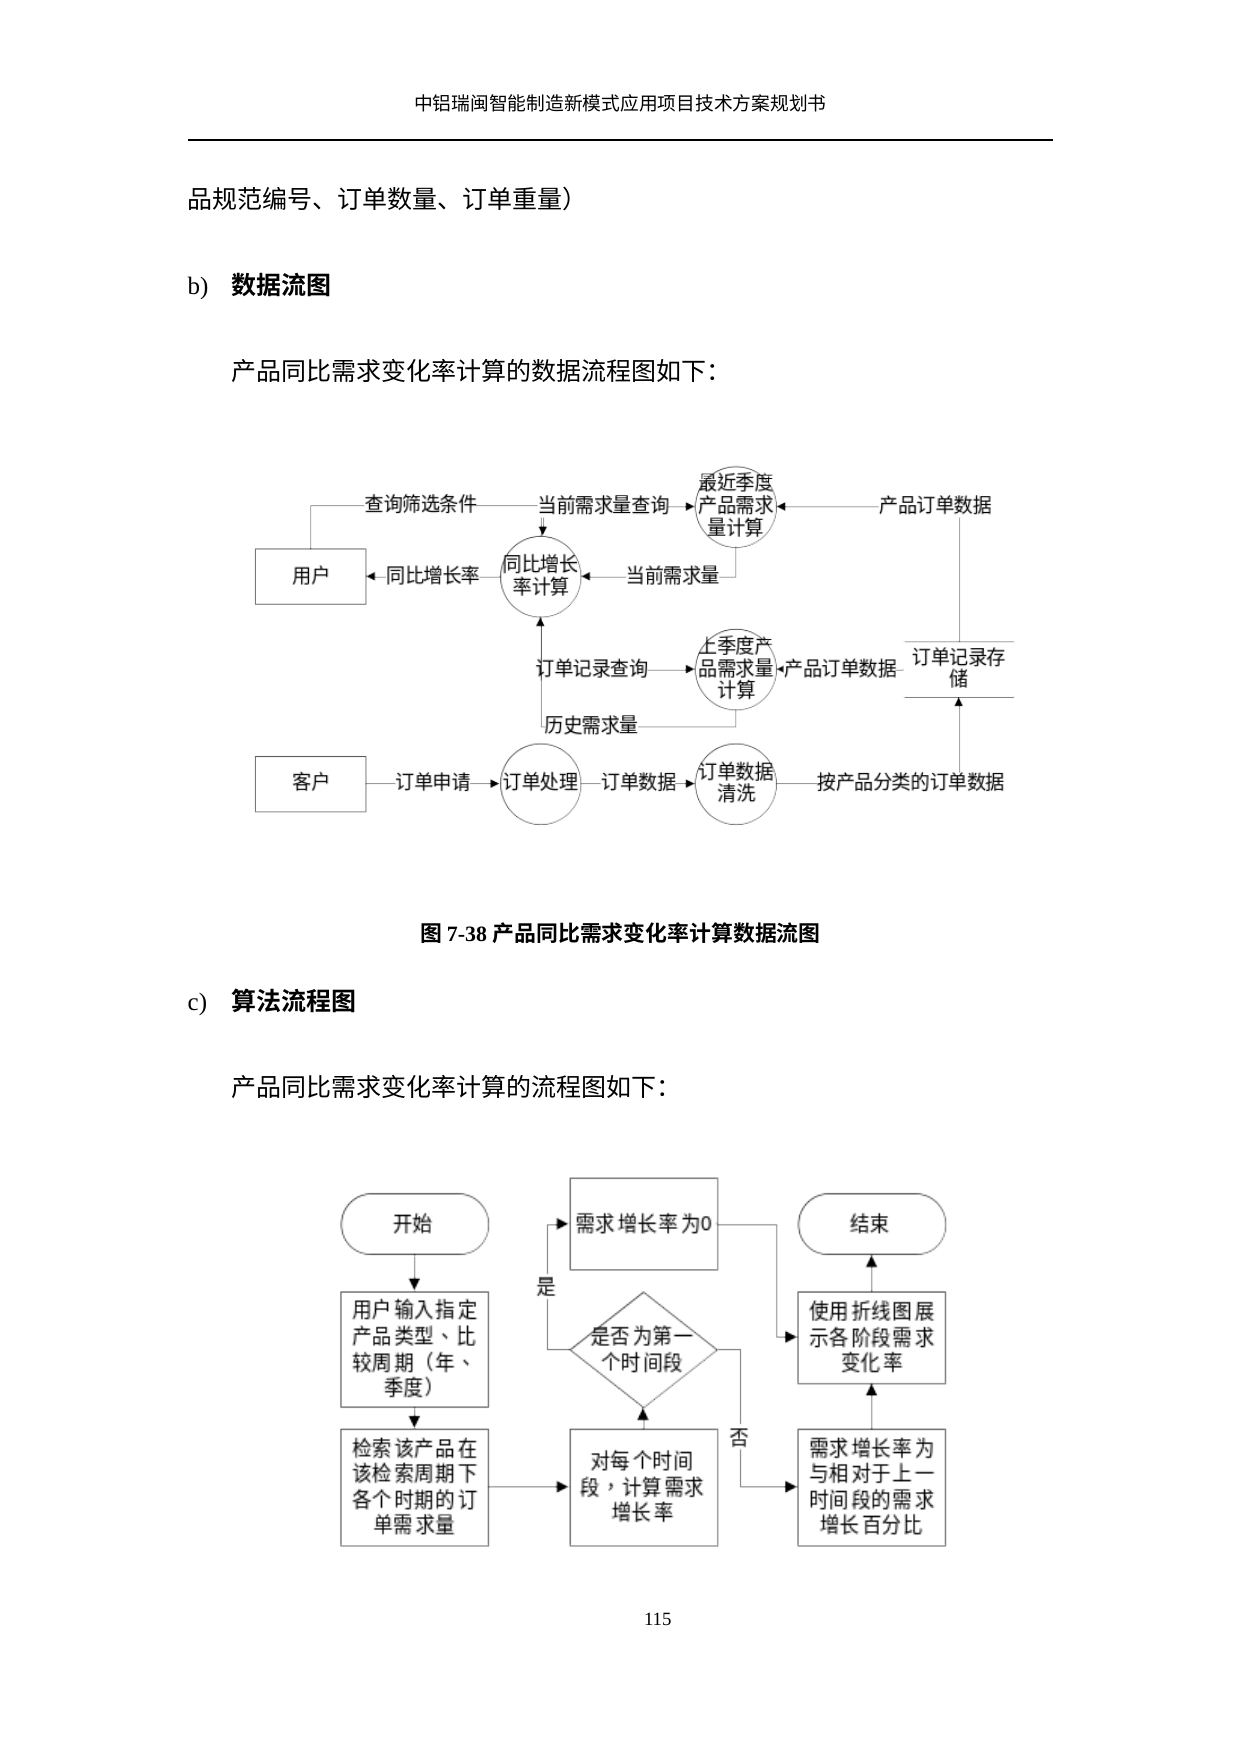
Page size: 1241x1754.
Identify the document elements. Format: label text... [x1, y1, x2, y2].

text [187, 164, 1053, 232]
subtitle 算法流程图 [187, 965, 1053, 1033]
text 产品同比需求变化率计算的数据流程图如下： [187, 336, 1053, 404]
text 产品同比需求变化率计算的流程图如下： [187, 1051, 1053, 1119]
subtitle 数据流图 [187, 250, 1053, 318]
